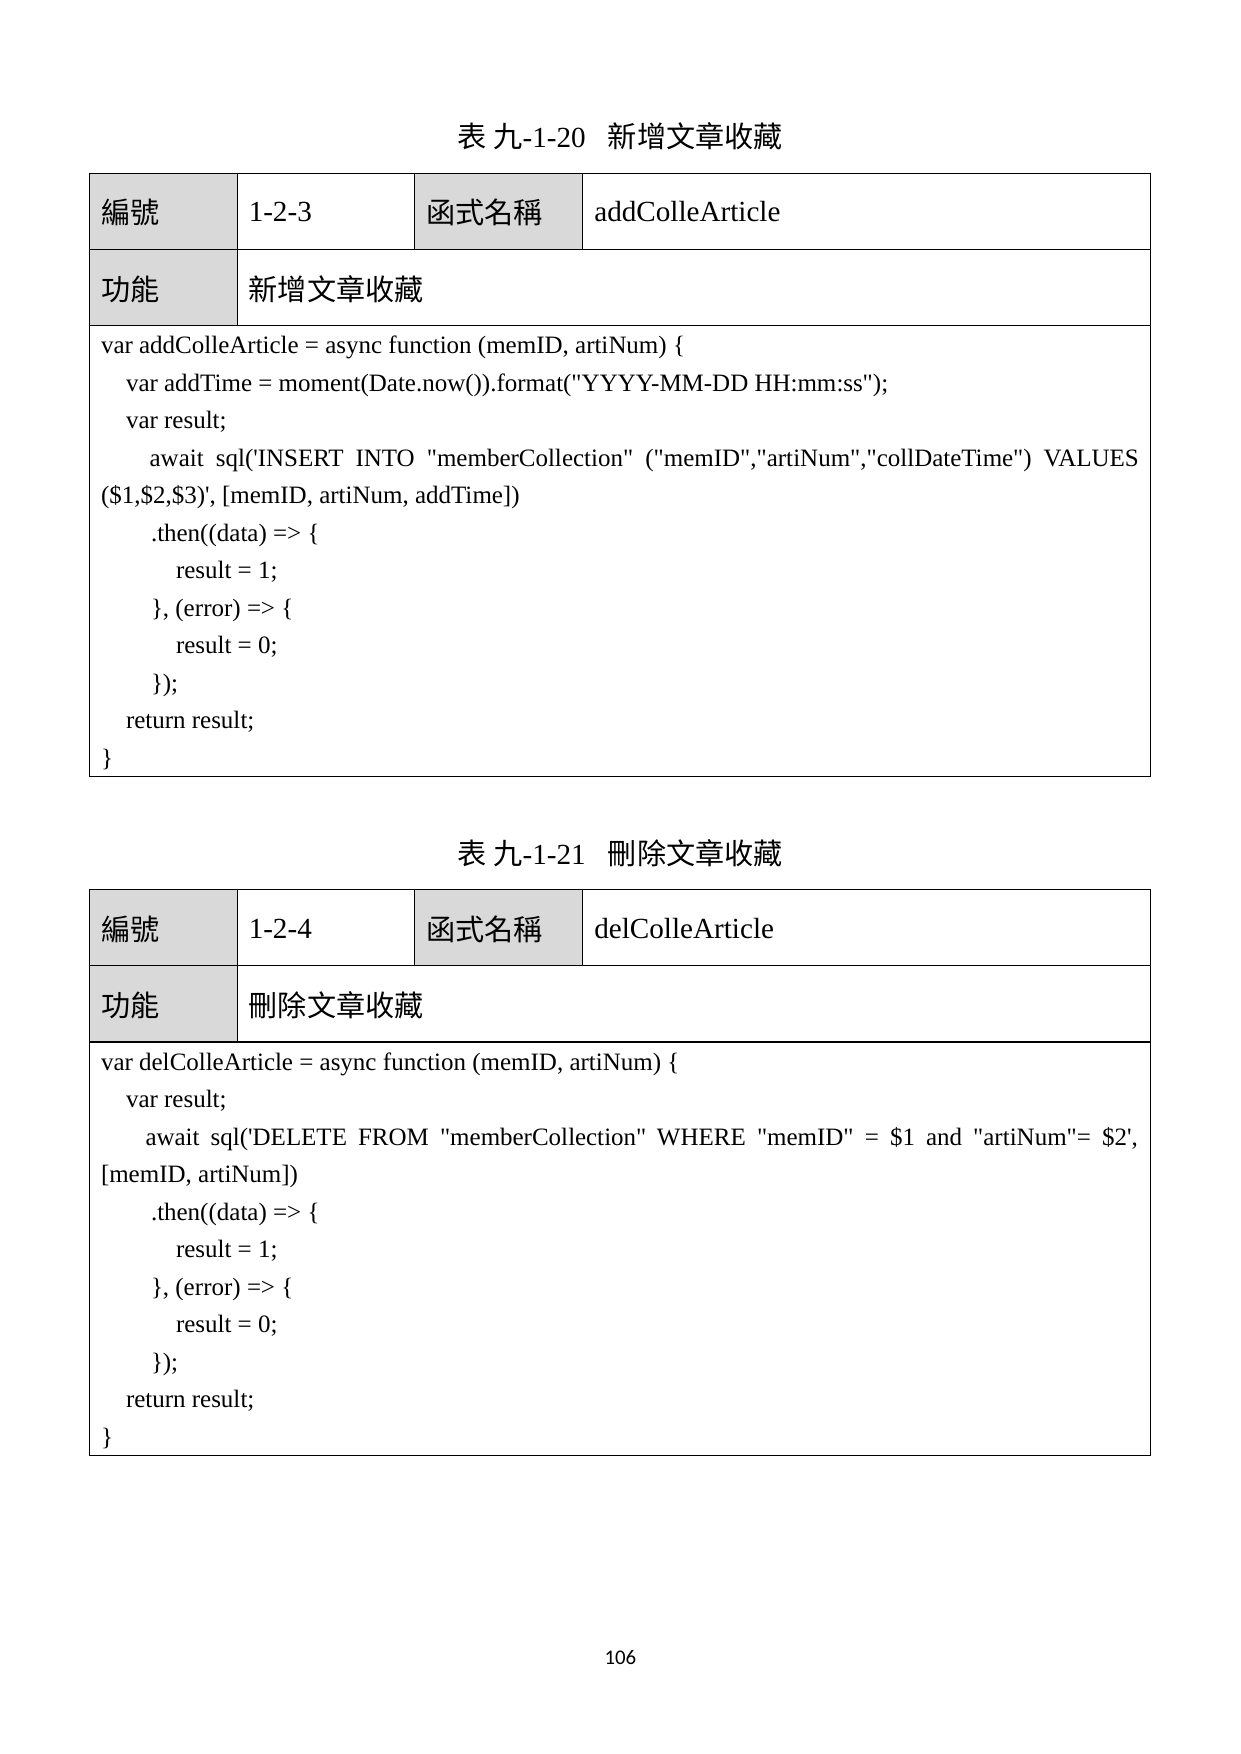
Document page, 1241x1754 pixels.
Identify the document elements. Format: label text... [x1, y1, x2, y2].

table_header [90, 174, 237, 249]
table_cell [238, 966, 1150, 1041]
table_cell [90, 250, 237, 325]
text 新增文章收藏 [89, 98, 1152, 173]
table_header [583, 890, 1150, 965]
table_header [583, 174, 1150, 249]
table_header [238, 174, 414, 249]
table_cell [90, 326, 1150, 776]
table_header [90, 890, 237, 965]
text 刪除文章收藏 [89, 814, 1152, 889]
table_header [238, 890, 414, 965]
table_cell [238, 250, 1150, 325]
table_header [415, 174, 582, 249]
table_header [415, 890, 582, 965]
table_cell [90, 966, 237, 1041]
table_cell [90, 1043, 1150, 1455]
